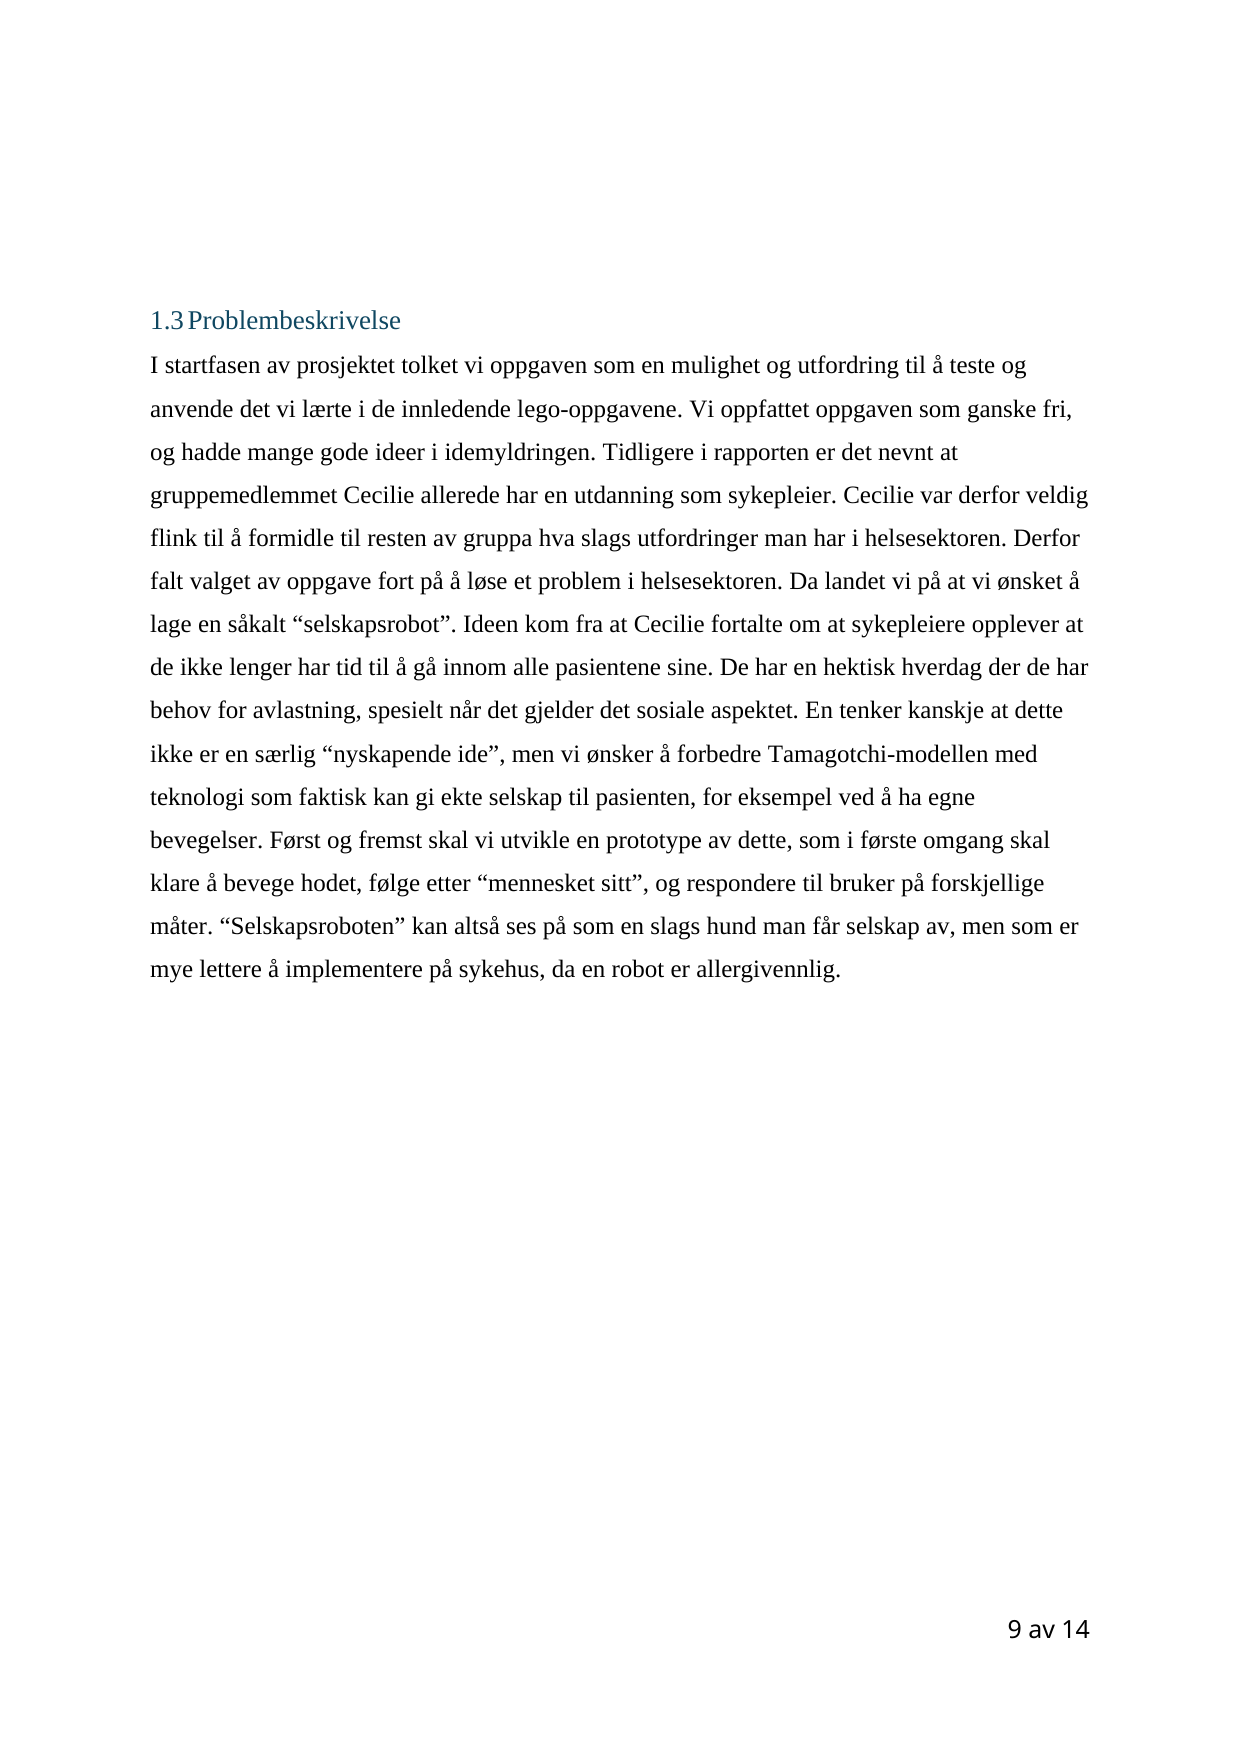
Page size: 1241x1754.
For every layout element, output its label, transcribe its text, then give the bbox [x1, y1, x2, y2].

text I startfasen av prosjektet tolket vi oppgaven som en mulighet og utfordring til å teste og anvende det vi lærte i de innledende lego-oppgavene. Vi oppfattet oppgaven som ganske fri, og hadde mange gode ideer i idemyldringen. Tidligere i rapporten er det nevnt at gruppemedlemmet Cecilie allerede har en utdanning som sykepleier. Cecilie var derfor veldig flink til å formidle til resten av gruppa hva slags utfordringer man har i helsesektoren. Derfor falt valget av oppgave fort på å løse et problem i helsesektoren. Da landet vi på at vi ønsket å lage en såkalt “selskapsrobot”. Ideen kom fra at Cecilie fortalte om at sykepleiere opplever at de ikke lenger har tid til å gå innom alle pasientene sine. De har en hektisk hverdag der de har behov for avlastning, spesielt når det gjelder det sosiale aspektet. En tenker kanskje at dette ikke er en særlig “nyskapende ide”, men vi ønsker å forbedre Tamagotchi-modellen med teknologi som faktisk kan gi ekte selskap til pasienten, for eksempel ved å ha egne bevegelser. Først og fremst skal vi utvikle en prototype av dette, som i første omgang skal klare å bevege hodet, følge etter “mennesket sitt”, og respondere til bruker på forskjellige måter. “Selskapsroboten” kan altså ses på som en slags hund man får selskap av, men som er mye lettere å implementere på sykehus, da en robot er allergivennlig. [150, 351, 1090, 983]
subtitle Problembeskrivelse [150, 304, 1090, 335]
